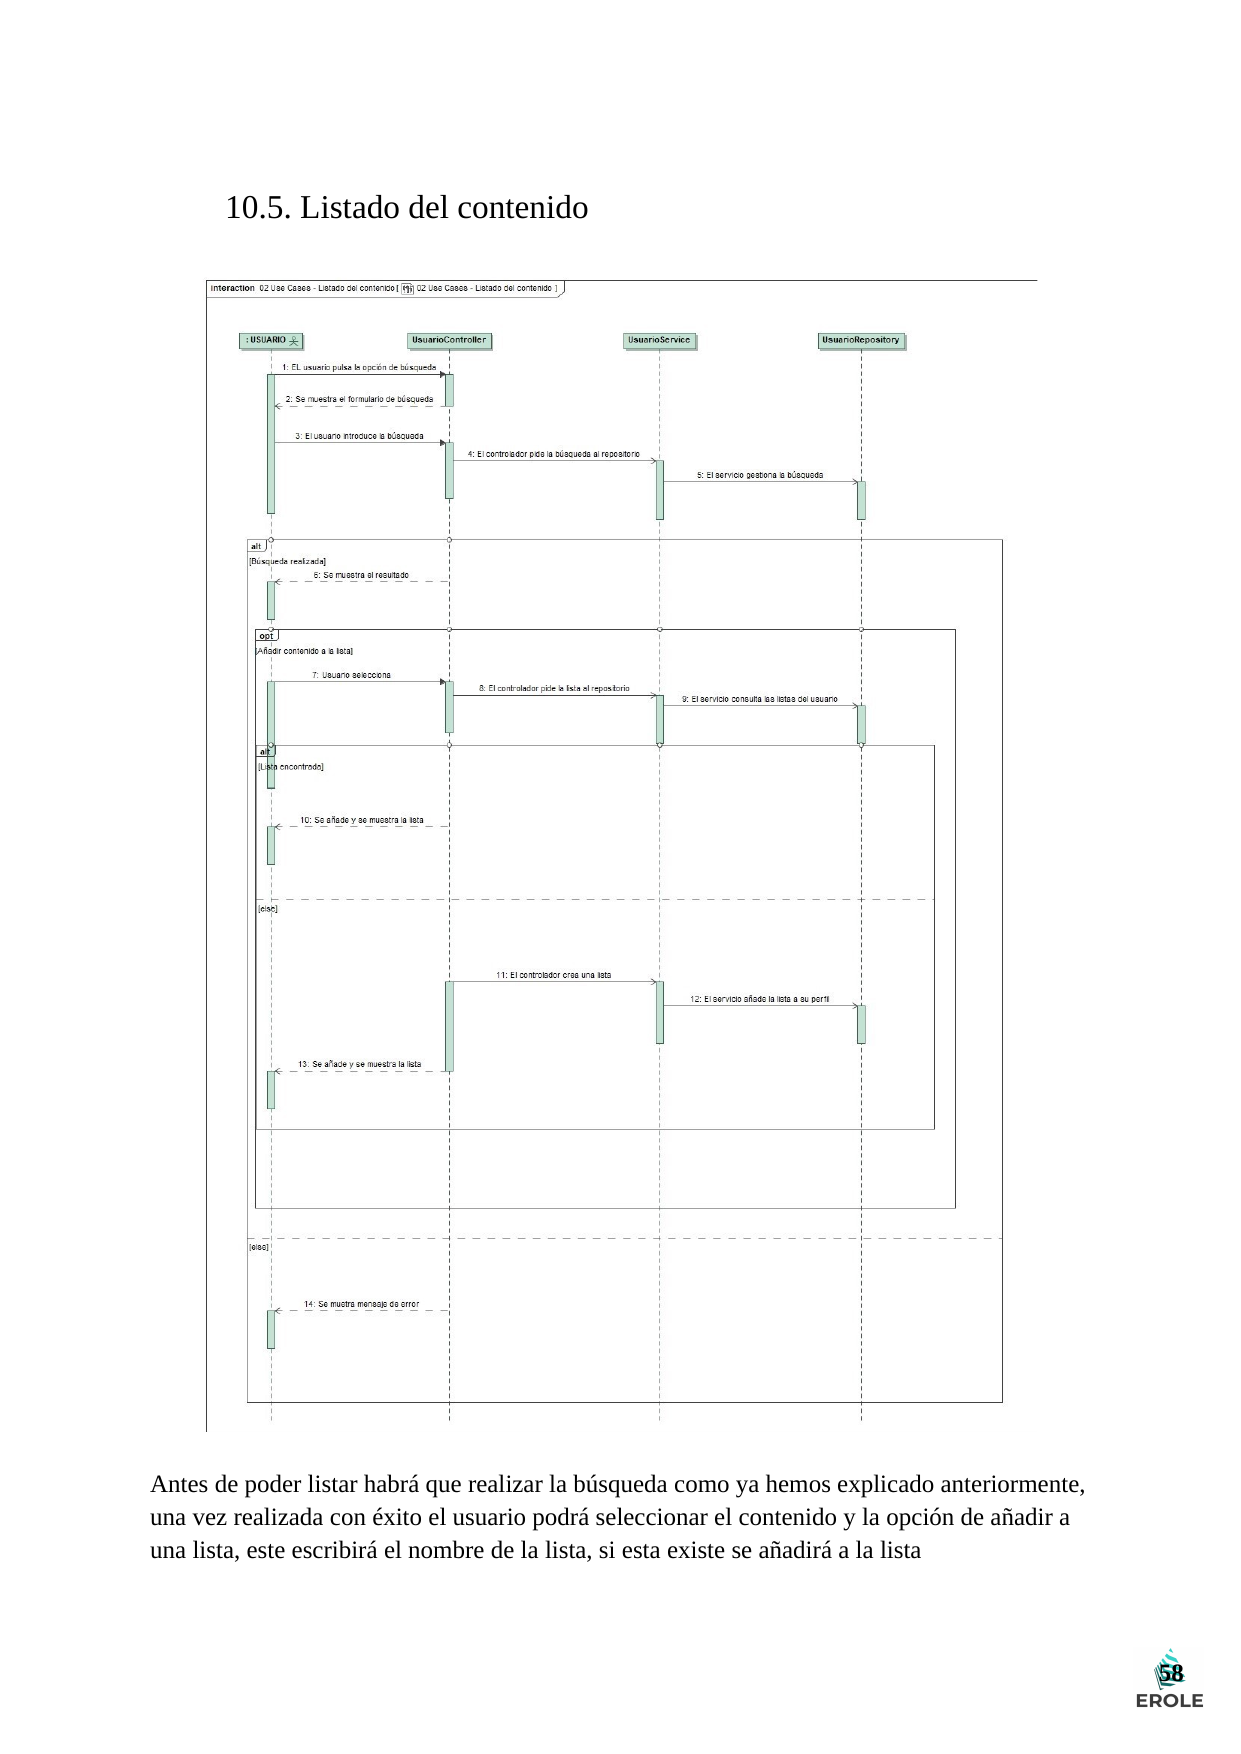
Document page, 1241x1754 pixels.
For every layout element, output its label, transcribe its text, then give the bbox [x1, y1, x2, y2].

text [150, 1469, 1090, 1564]
picture [202, 277, 1038, 1432]
subtitle 10.5. Listado del contenido [150, 187, 1090, 226]
picture [1132, 1647, 1205, 1709]
